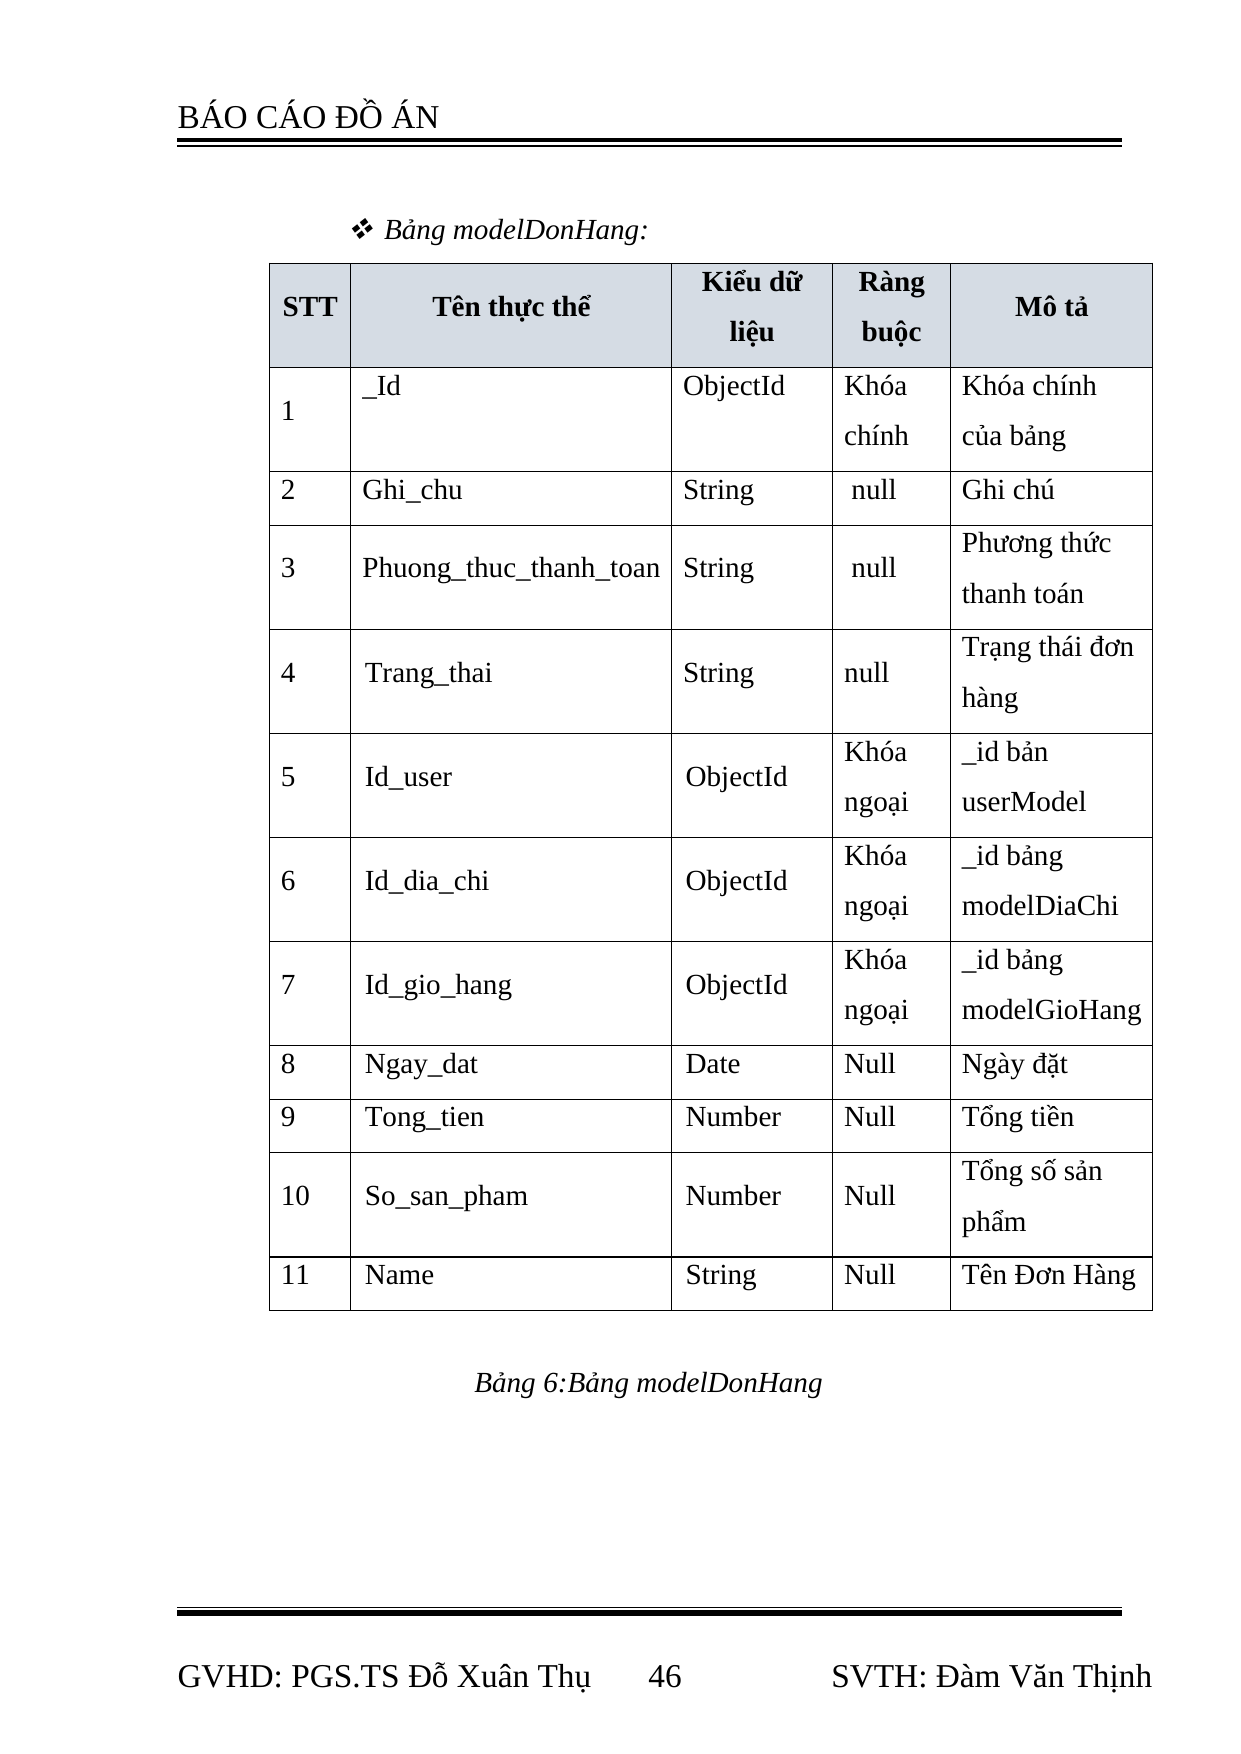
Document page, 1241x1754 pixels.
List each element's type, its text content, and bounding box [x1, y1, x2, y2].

table_cell Date [672, 1046, 832, 1098]
table_cell Phương thức thanh toán [951, 526, 1152, 628]
table_cell Tổng tiền [951, 1100, 1152, 1152]
table_cell _id bảng modelGioHang [951, 942, 1152, 1045]
table_cell Khóa chính [833, 368, 950, 471]
table_cell ObjectId [672, 734, 832, 837]
table_header Mô tả [951, 264, 1152, 367]
table_cell 11 [270, 1258, 350, 1310]
table_cell Id_dia_chi [351, 838, 671, 941]
table_cell _Id [351, 368, 671, 471]
table_cell Ghi chú [951, 472, 1152, 524]
table_cell 4 [270, 630, 350, 733]
table_cell ObjectId [672, 368, 832, 471]
table_cell Khóa ngoại [833, 838, 950, 941]
table_cell 7 [270, 942, 350, 1045]
table_cell So_san_pham [351, 1153, 671, 1256]
table_cell Phuong_thuc_thanh_toan [351, 526, 671, 628]
table_cell Ngày đặt [951, 1046, 1152, 1098]
table_cell Tổng số sản phẩm [951, 1153, 1152, 1256]
table_cell Tong_tien [351, 1100, 671, 1152]
table_cell null [833, 472, 950, 524]
table_cell ObjectId [672, 838, 832, 941]
text Bảng 6:Bảng modelDonHang [177, 1366, 1122, 1399]
table_cell String [672, 1258, 832, 1310]
table_cell Name [351, 1258, 671, 1310]
table_cell Trang_thai [351, 630, 671, 733]
table_cell Ngay_dat [351, 1046, 671, 1098]
table_cell 9 [270, 1100, 350, 1152]
list Bảng modelDonHang: [346, 212, 1122, 246]
table_cell String [672, 630, 832, 733]
table_cell 6 [270, 838, 350, 941]
table_cell Khóa ngoại [833, 734, 950, 837]
table_header STT [270, 264, 350, 367]
table_header Ràng buộc [833, 264, 950, 367]
table_cell ObjectId [672, 942, 832, 1045]
table_cell 5 [270, 734, 350, 837]
table_cell 1 [270, 368, 350, 471]
table_cell Null [833, 1153, 950, 1256]
table_cell Null [833, 1046, 950, 1098]
table_header Tên thực thể [351, 264, 671, 367]
table_cell _id bản userModel [951, 734, 1152, 837]
table_cell Khóa chính của bảng [951, 368, 1152, 471]
table_cell null [833, 526, 950, 628]
table_header Kiểu dữ liệu [672, 264, 832, 367]
table_cell 8 [270, 1046, 350, 1098]
table_cell Khóa ngoại [833, 942, 950, 1045]
table_cell 2 [270, 472, 350, 524]
table_cell null [833, 630, 950, 733]
table_cell Id_gio_hang [351, 942, 671, 1045]
table_cell 10 [270, 1153, 350, 1256]
table_cell Ghi_chu [351, 472, 671, 524]
table_cell Null [833, 1100, 950, 1152]
table_cell 3 [270, 526, 350, 628]
table_cell Tên Đơn Hàng [951, 1258, 1152, 1310]
table_cell String [672, 472, 832, 524]
table_cell Trạng thái đơn hàng [951, 630, 1152, 733]
table_cell String [672, 526, 832, 628]
table_cell Id_user [351, 734, 671, 837]
table_cell Number [672, 1153, 832, 1256]
table_cell Null [833, 1258, 950, 1310]
table_cell _id bảng modelDiaChi [951, 838, 1152, 941]
table_cell Number [672, 1100, 832, 1152]
